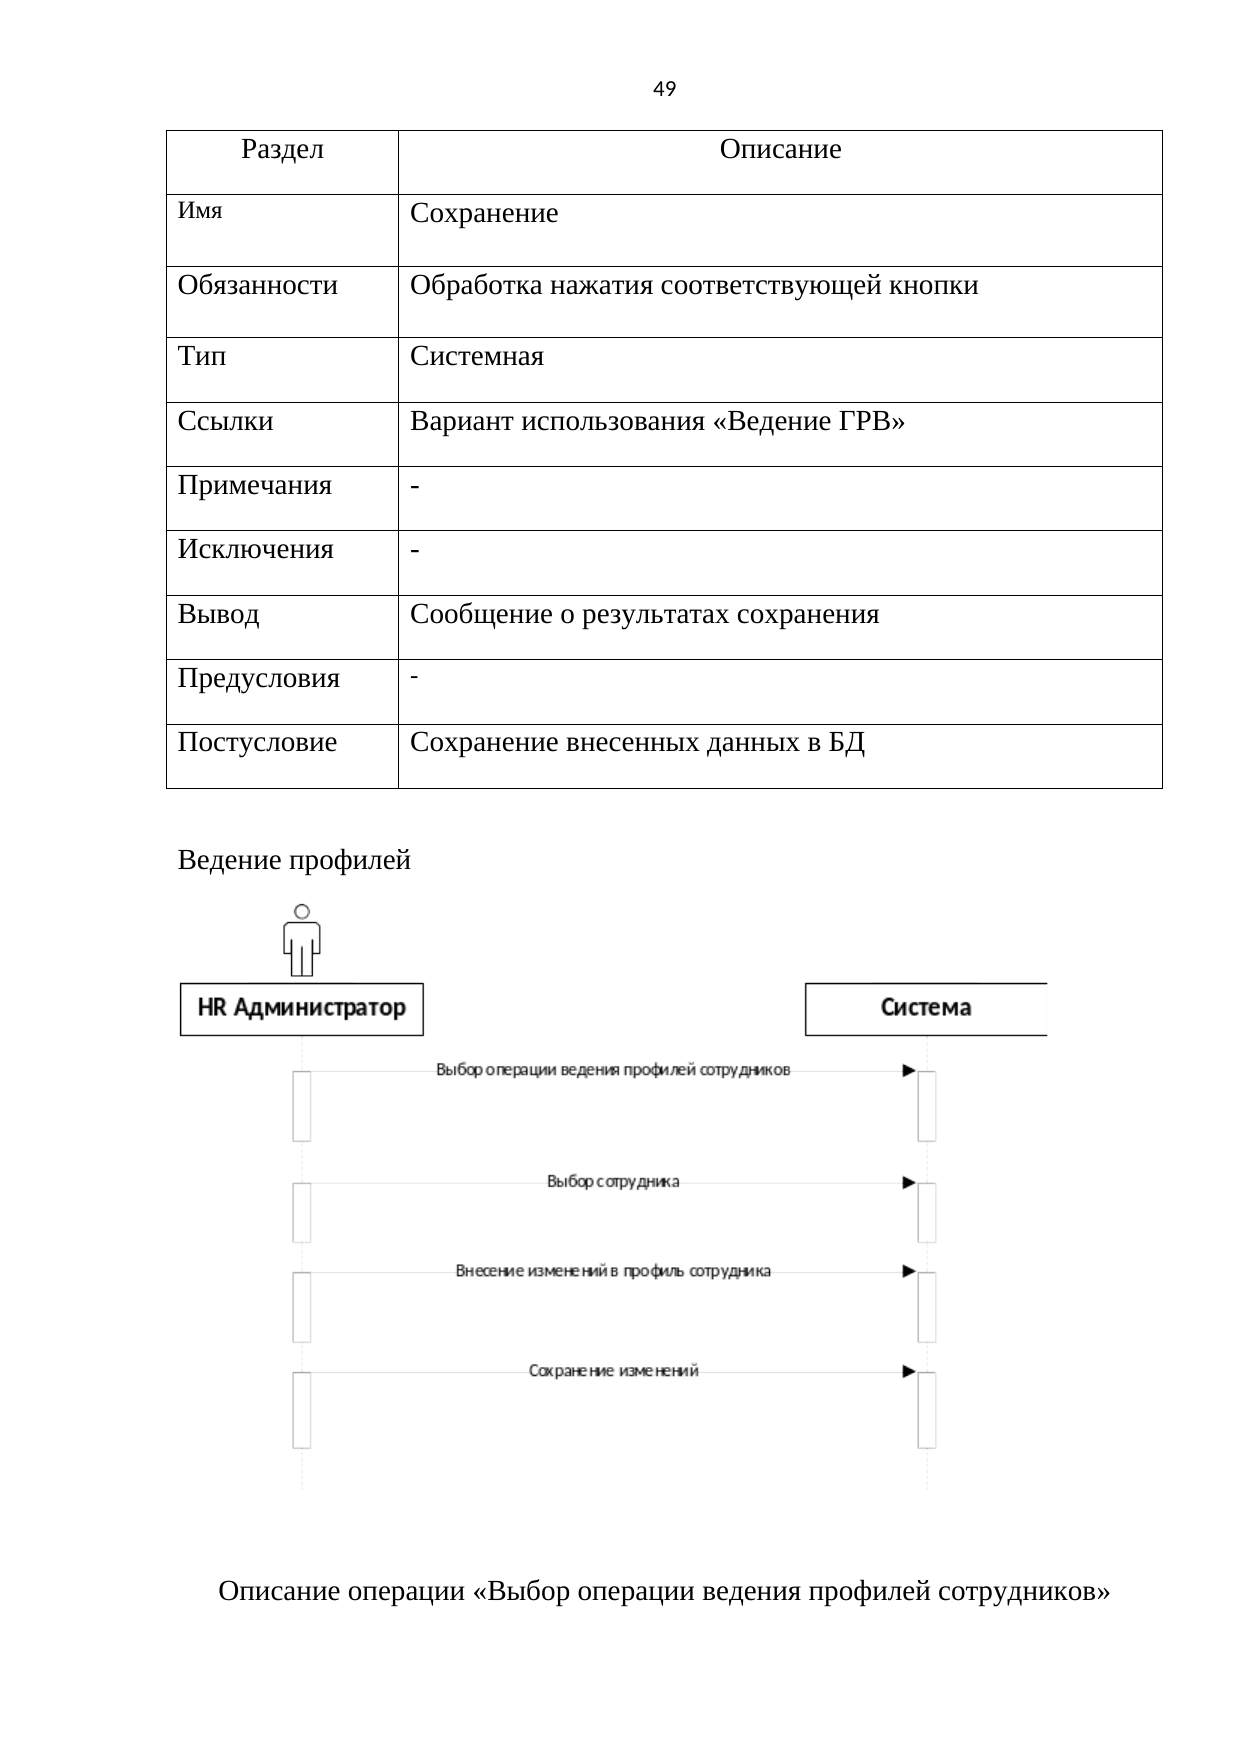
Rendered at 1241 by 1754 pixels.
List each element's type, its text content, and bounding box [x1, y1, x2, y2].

table_cell Постусловие [167, 725, 398, 788]
table_cell Тип [167, 338, 398, 402]
table_cell Примечания [167, 467, 398, 530]
table_cell Ссылки [167, 403, 398, 466]
text Ведение профилей [177, 842, 1152, 876]
table_header Раздел [167, 131, 398, 194]
table_cell Вариант использования «Ведение ГРВ» [399, 403, 1162, 466]
text Описание операции «Выбор операции ведения профилей сотрудников» [177, 1573, 1152, 1606]
table_cell Обязанности [167, 267, 398, 337]
table_cell Предусловия [167, 660, 398, 723]
table_cell Сообщение о результатах сохранения [399, 596, 1162, 659]
table_cell Вывод [167, 596, 398, 659]
table_cell Сохранение внесенных данных в БД [399, 725, 1162, 788]
table_cell - [399, 467, 1162, 530]
table_header Описание [399, 131, 1162, 194]
table_cell Исключения [167, 531, 398, 595]
table_cell Обработка нажатия соответствующей кнопки [399, 267, 1162, 337]
table_cell Системная [399, 338, 1162, 402]
table_cell Имя [167, 195, 398, 266]
table_cell - [399, 660, 1162, 723]
table_cell - [399, 531, 1162, 595]
table_cell Сохранение [399, 195, 1162, 266]
